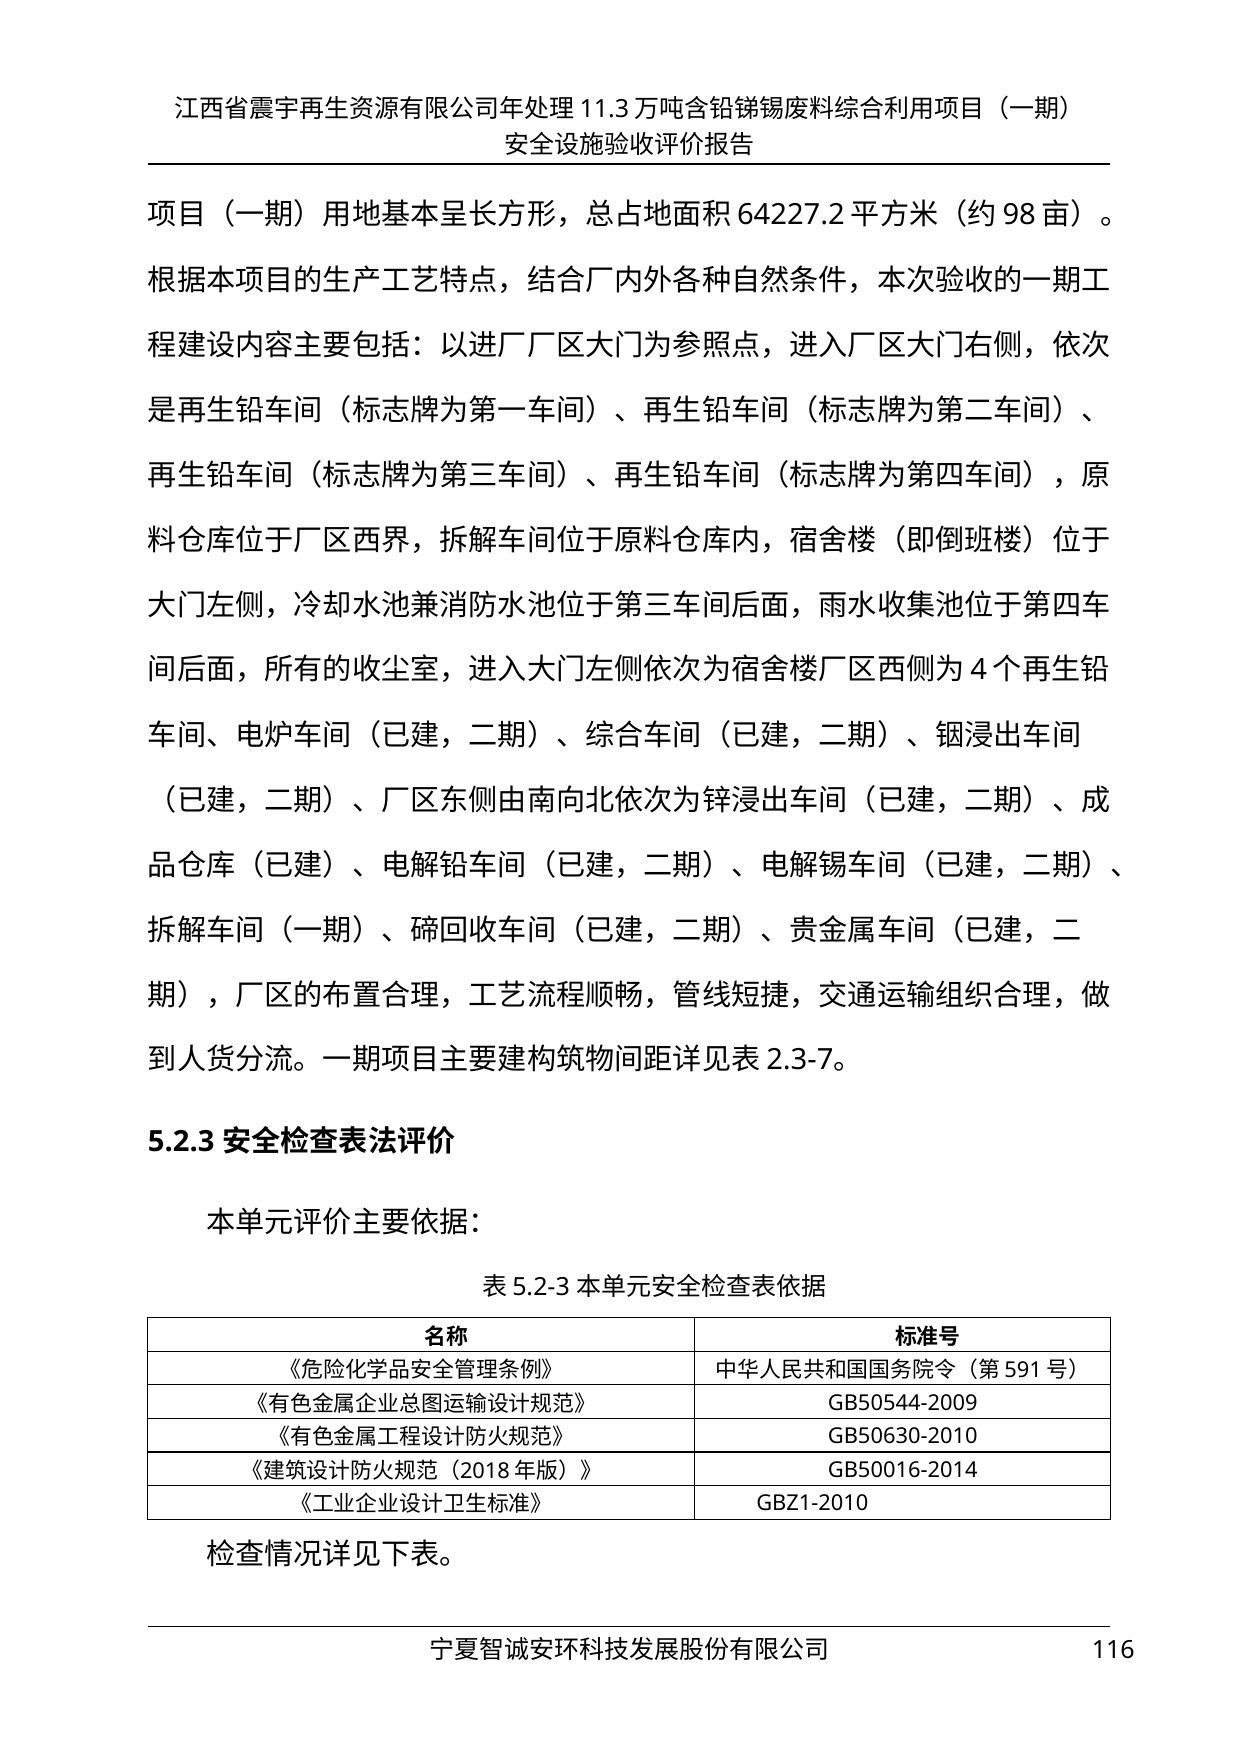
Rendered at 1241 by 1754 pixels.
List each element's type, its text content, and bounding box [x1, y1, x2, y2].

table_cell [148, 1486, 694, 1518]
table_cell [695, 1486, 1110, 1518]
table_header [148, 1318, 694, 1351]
text 检查情况详见下表。 [148, 1520, 1110, 1584]
text 5.2.3 安全检查表法评价 [148, 1106, 1110, 1171]
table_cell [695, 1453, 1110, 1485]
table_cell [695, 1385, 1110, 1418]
text 表5.2-3 本单元安全检查表依据 [148, 1252, 1110, 1317]
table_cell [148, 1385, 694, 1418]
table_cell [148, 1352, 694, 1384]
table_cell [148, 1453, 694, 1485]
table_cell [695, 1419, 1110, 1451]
text 本单元评价主要依据： [148, 1187, 1110, 1252]
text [148, 180, 1110, 1090]
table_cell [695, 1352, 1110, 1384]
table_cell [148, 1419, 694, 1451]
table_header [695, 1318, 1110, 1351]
